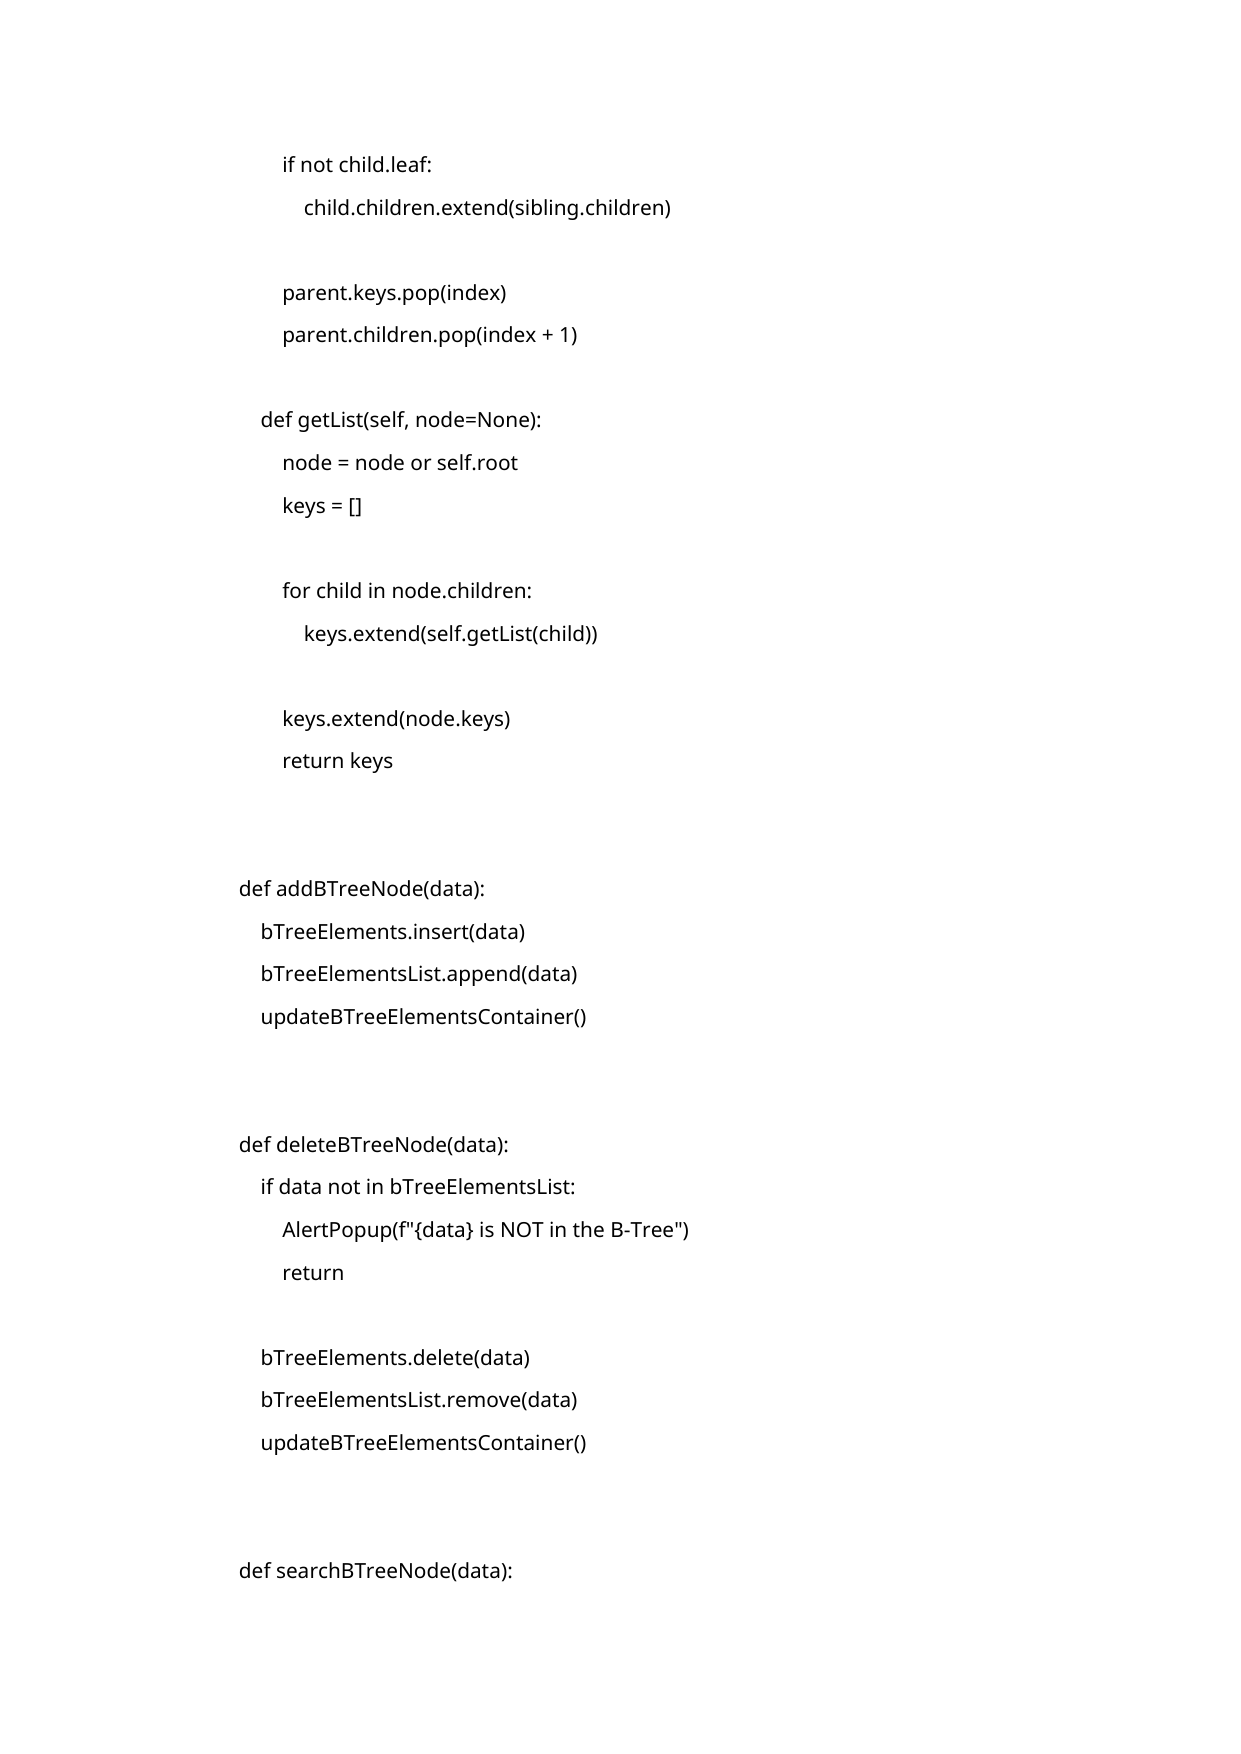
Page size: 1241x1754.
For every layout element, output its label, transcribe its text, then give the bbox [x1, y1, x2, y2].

text bTreeElementsList.remove(data) [150, 1386, 1090, 1414]
text return keys [150, 746, 1090, 775]
text keys.extend(node.keys) [150, 704, 1090, 732]
text child.children.extend(sibling.children) [150, 193, 1090, 221]
text keys = [] [150, 491, 1090, 519]
text for child in node.children: [150, 576, 1090, 604]
text bTreeElements.insert(data) [150, 917, 1090, 945]
text def addBTreeNode(data): [150, 874, 1090, 903]
text updateBTreeElementsContainer() [150, 1428, 1090, 1457]
text if data not in bTreeElementsList: [150, 1172, 1090, 1201]
text node = node or self.root [150, 448, 1090, 477]
text bTreeElementsList.append(data) [150, 959, 1090, 988]
text def deleteBTreeNode(data): [150, 1130, 1090, 1158]
text updateBTreeElementsContainer() [150, 1002, 1090, 1031]
text def searchBTreeNode(data): [150, 1556, 1090, 1584]
text parent.keys.pop(index) [150, 278, 1090, 306]
text parent.children.pop(index + 1) [150, 320, 1090, 349]
text keys.extend(self.getList(child)) [150, 619, 1090, 647]
text return [150, 1258, 1090, 1286]
text def getList(self, node=None): [150, 406, 1090, 434]
text AlertPopup(f"{data} is NOT in the B-Tree") [150, 1215, 1090, 1243]
text if not child.leaf: [150, 150, 1090, 178]
text bTreeElements.delete(data) [150, 1343, 1090, 1371]
